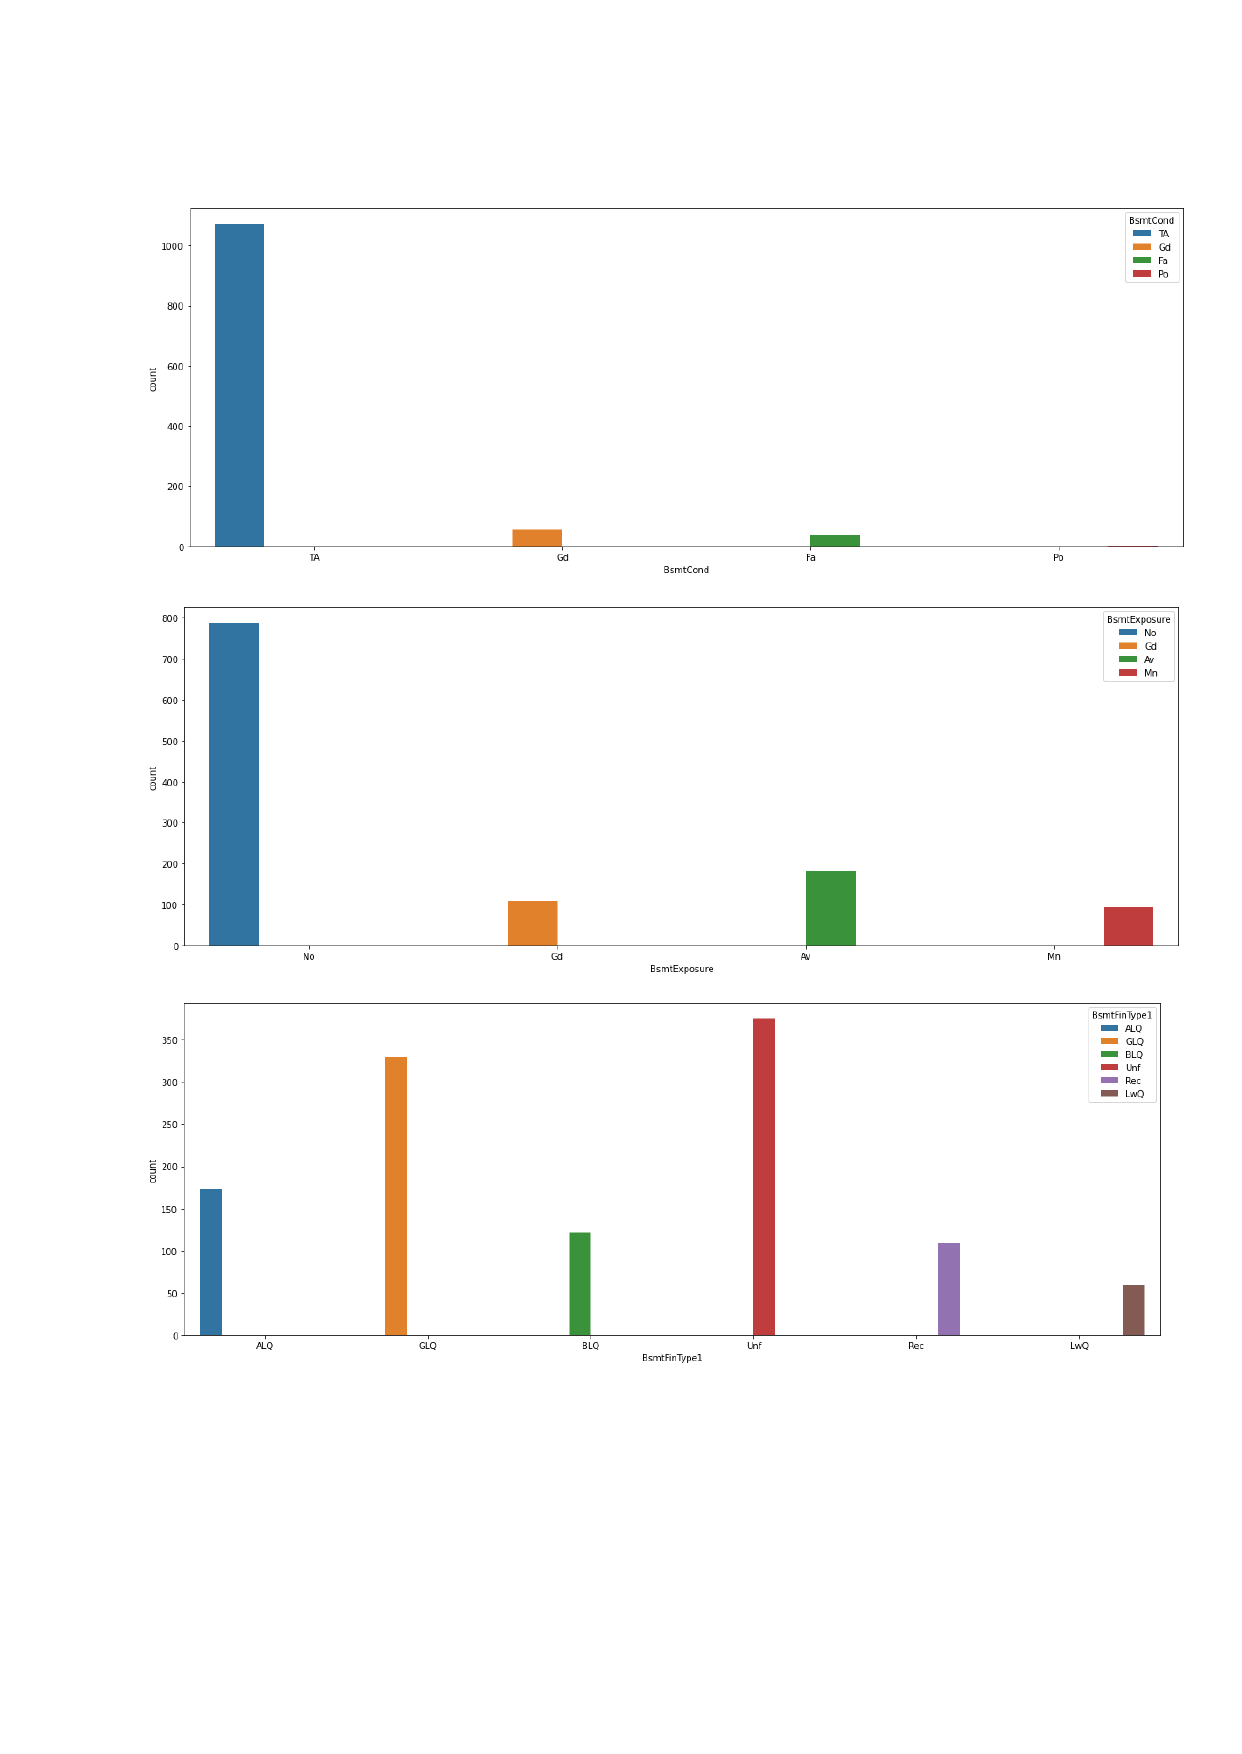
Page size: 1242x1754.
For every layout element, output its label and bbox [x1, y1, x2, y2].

picture [142, 997, 1166, 1368]
picture [142, 601, 1184, 979]
picture [142, 202, 1188, 580]
